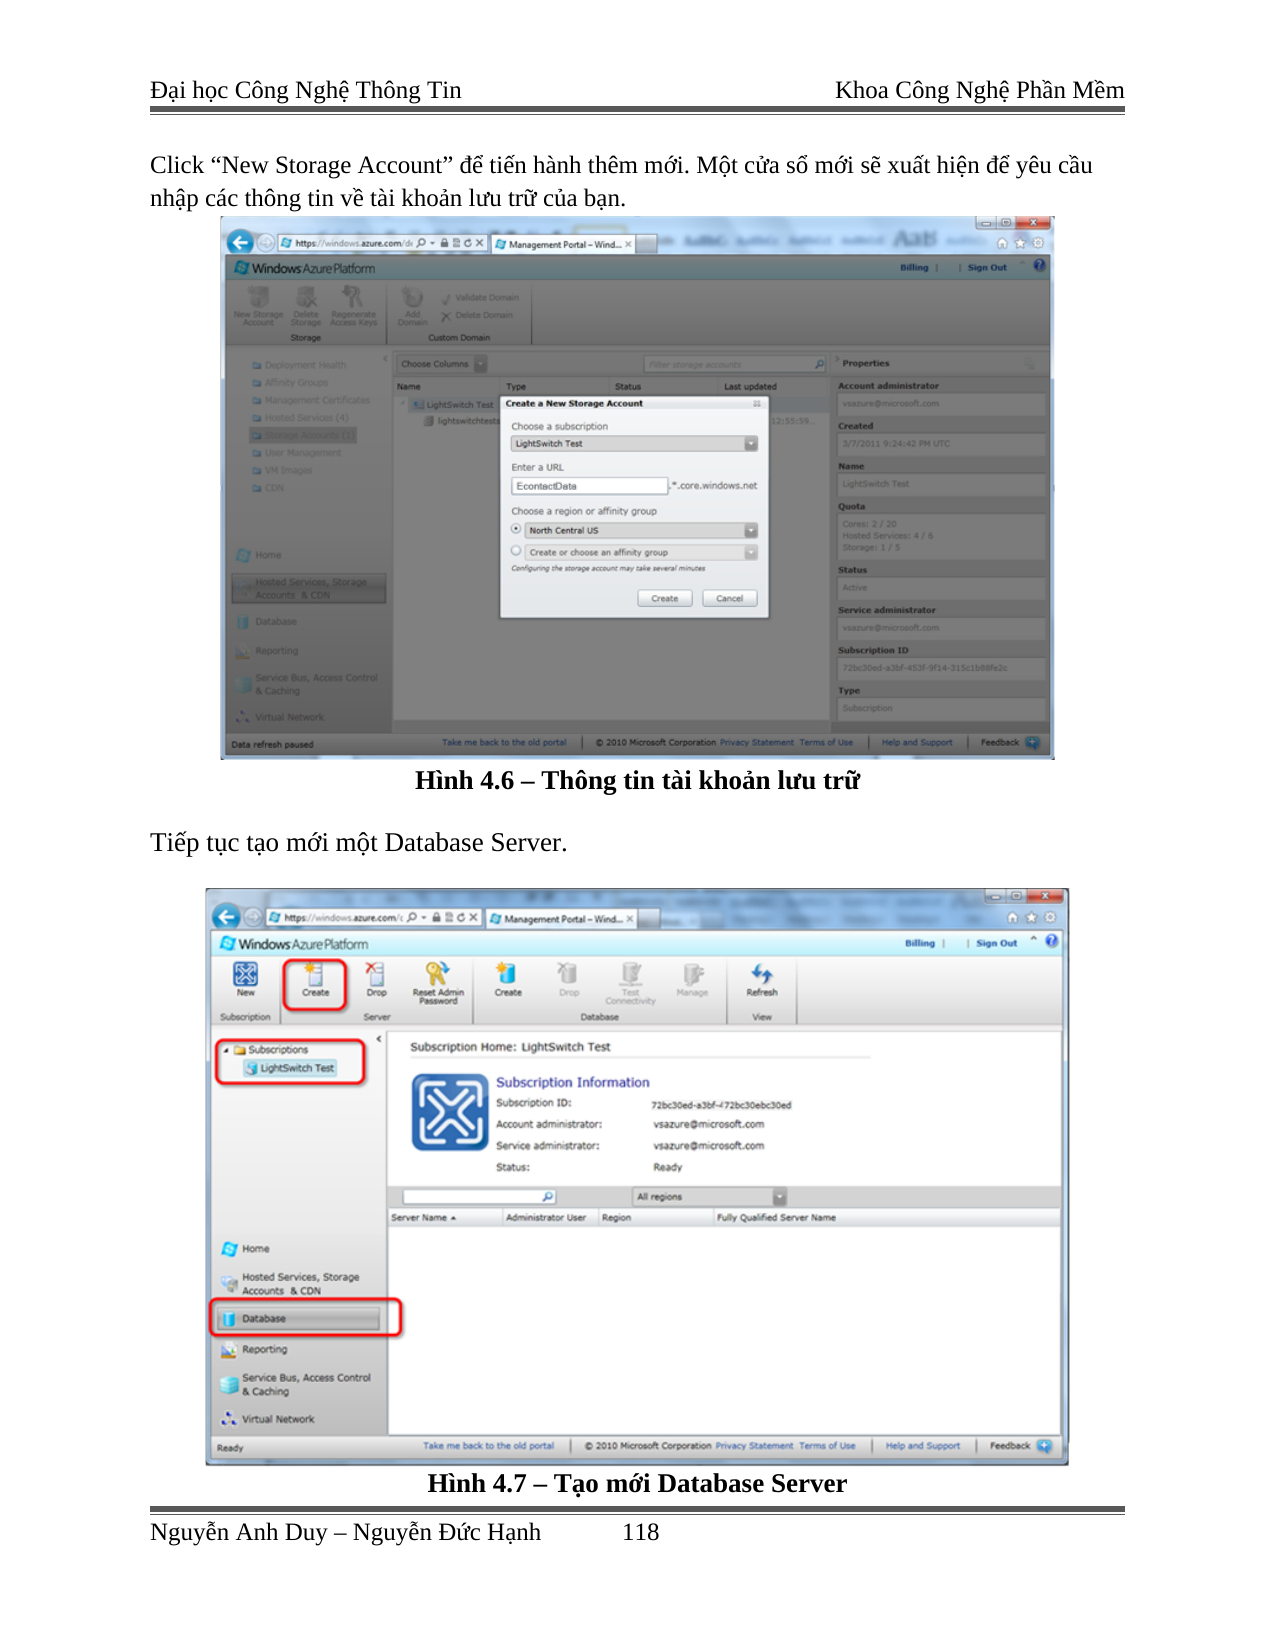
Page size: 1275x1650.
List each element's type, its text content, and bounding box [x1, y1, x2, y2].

text Hình 4.7 – Tạo mới Database Server [150, 1467, 1125, 1498]
text Tiếp tục tạo mới một Database Server. [150, 826, 1125, 857]
picture [220, 216, 1055, 760]
text Hình 4.6 – Thông tin tài khoản lưu trữ [150, 764, 1125, 795]
picture [205, 888, 1070, 1467]
text Click “New Storage Account” để tiến hành thêm mới. Một cửa sổ mới sẽ xuất hiện để yêu cầu nhập các thông tin về tài khoản lưu trữ của bạn. [150, 150, 1125, 212]
